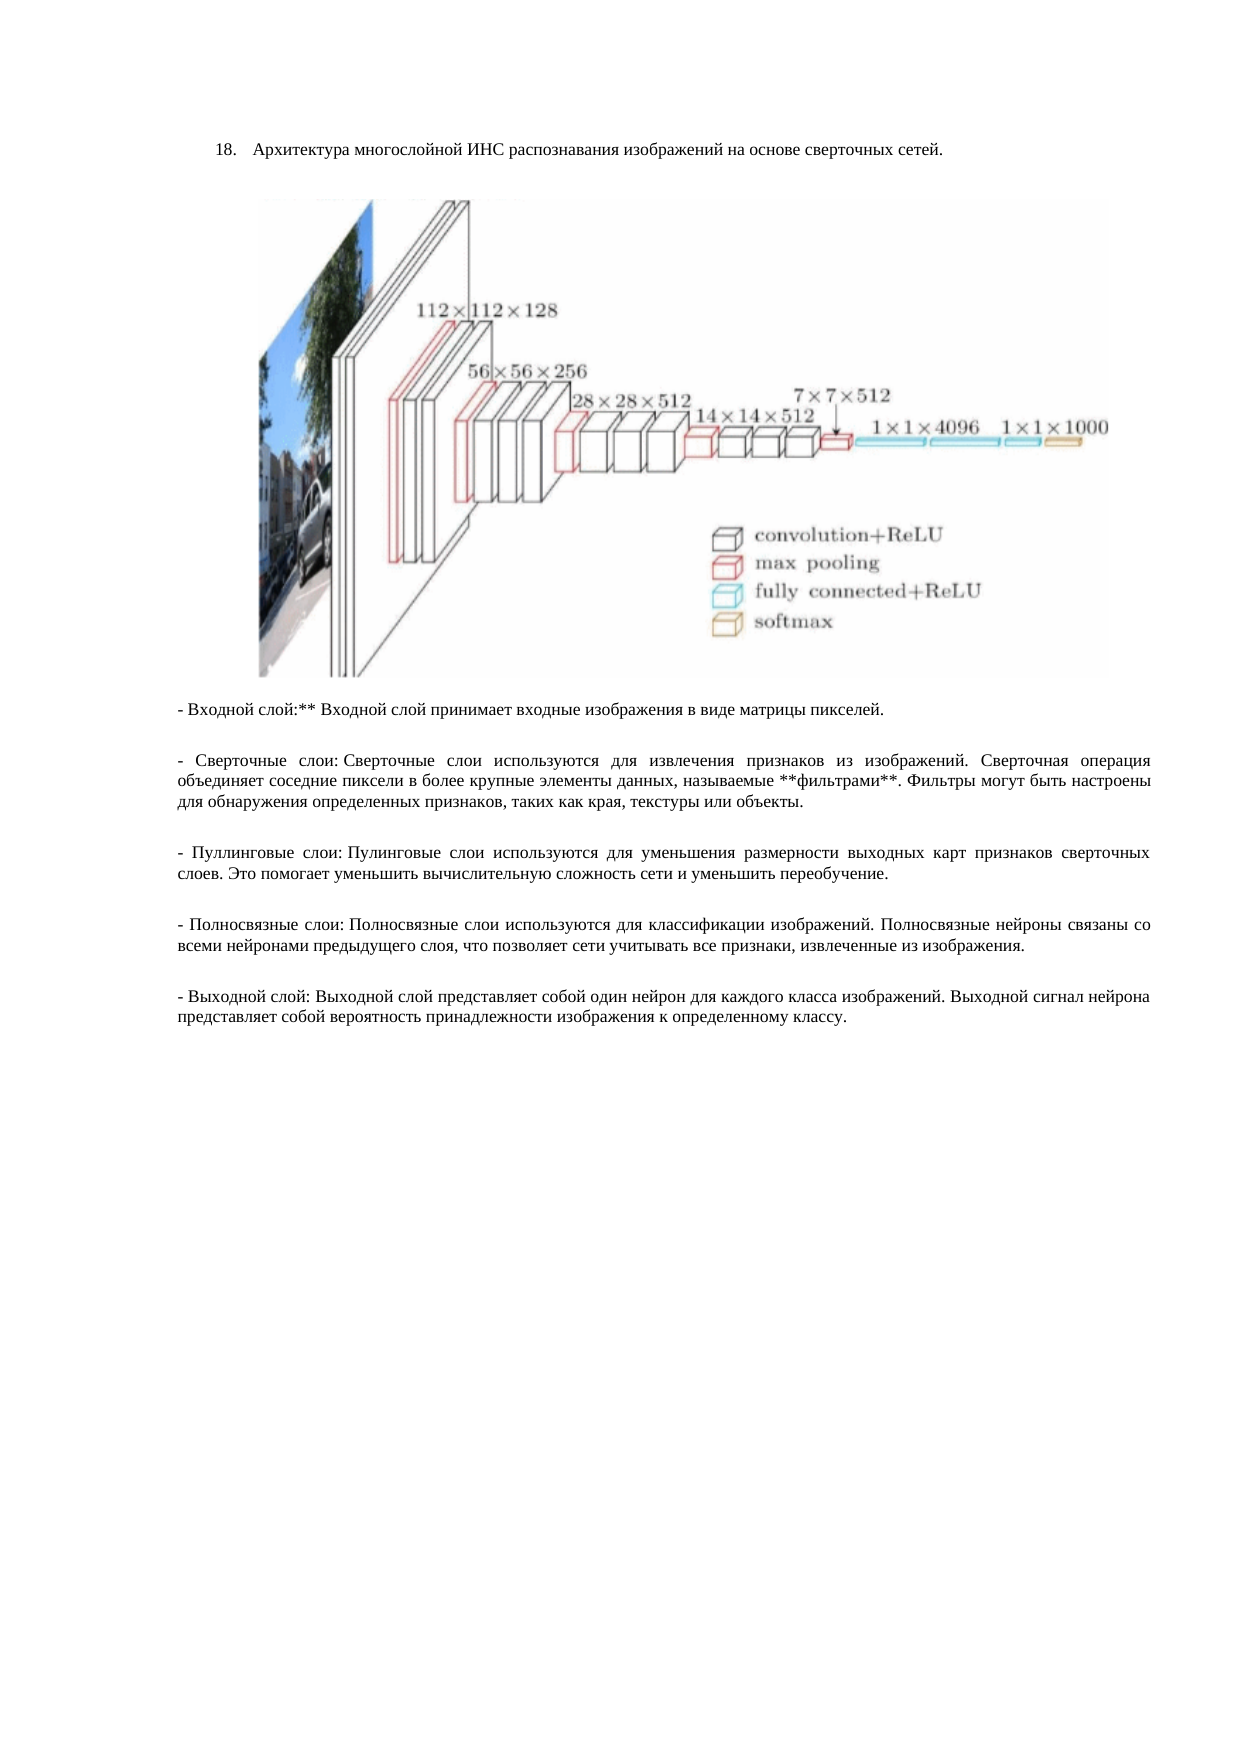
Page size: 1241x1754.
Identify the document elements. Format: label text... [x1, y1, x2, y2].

text - Пуллинговые слои: Пулинговые слои используются для уменьшения размерности выходных карт признаков сверточных слоев. Это помогает уменьшить вычислительную сложность сети и уменьшить переобучение. [177, 842, 1152, 883]
list Архитектура многослойной ИНС распознавания изображений на основе сверточных сетей. [215, 138, 1152, 159]
text - Входной слой:** Входной слой принимает входные изображения в виде матрицы пикселей. [177, 698, 1152, 719]
text - Выходной слой: Выходной слой представляет собой один нейрон для каждого класса изображений. Выходной сигнал нейрона представляет собой вероятность принадлежности изображения к определенному классу. [177, 986, 1152, 1027]
text - Сверточные слои: Сверточные слои используются для извлечения признаков из изображений. Сверточная операция объединяет соседние пиксели в более крупные элементы данных, называемые **фильтрами**. Фильтры могут быть настроены для обнаружения определенных признаков, таких как края, текстуры или объекты. [177, 750, 1152, 811]
text - Полносвязные слои: Полносвязные слои используются для классификации изображений. Полносвязные нейроны связаны со всеми нейронами предыдущего слоя, что позволяет сети учитывать все признаки, извлеченные из изображения. [177, 914, 1152, 955]
picture [177, 199, 1152, 679]
